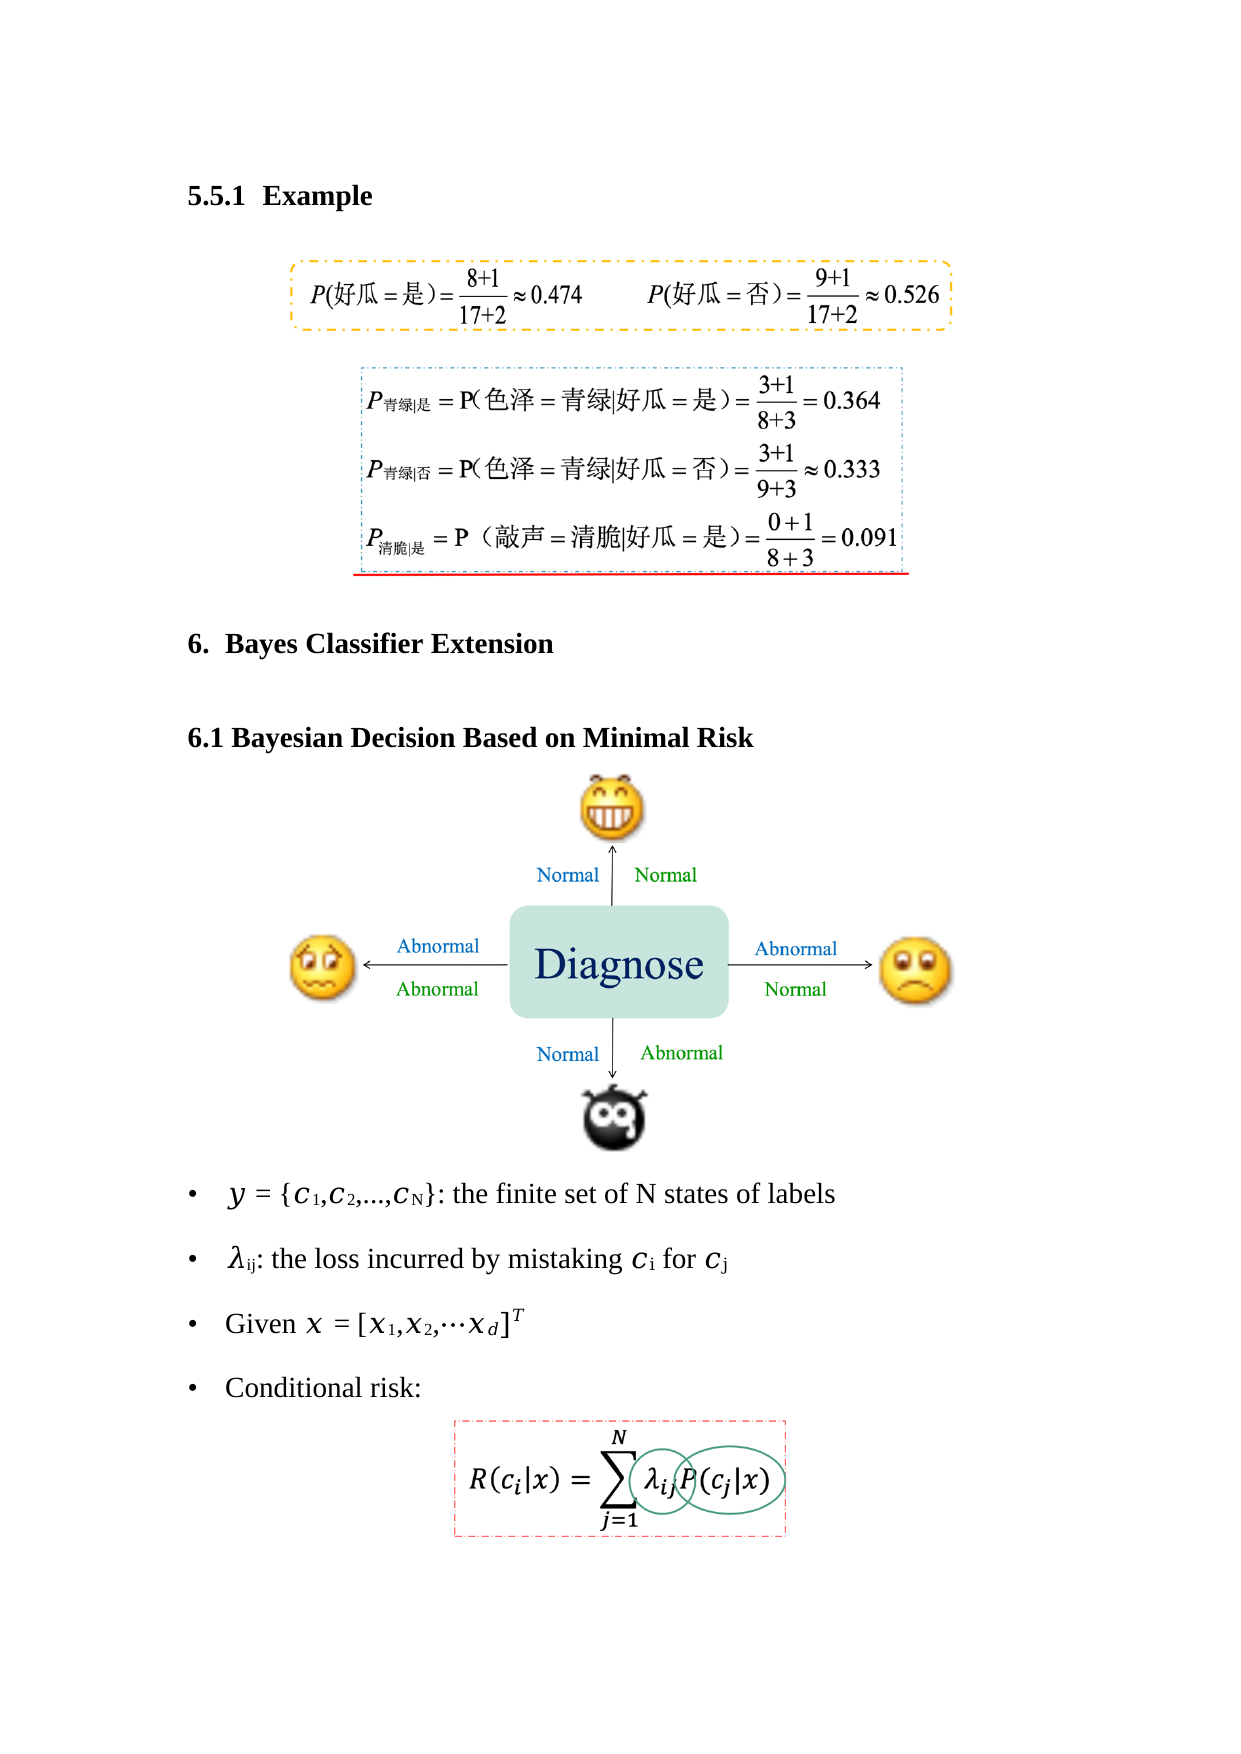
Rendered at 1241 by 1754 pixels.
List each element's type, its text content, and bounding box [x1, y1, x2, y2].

list 𝜆ij: the loss incurred by mistaking 𝑐i for 𝑐j [187, 1224, 1053, 1289]
list Conditional risk: [187, 1354, 1053, 1419]
subtitle Bayes Classifier Extension [187, 610, 1053, 675]
picture [274, 256, 966, 579]
picture [280, 769, 960, 1155]
picture [453, 1419, 787, 1538]
list Given 𝑥 = [𝑥1,𝑥2,⋯𝑥𝑑]𝑇 [187, 1289, 1053, 1354]
subtitle Bayesian Decision Based on Minimal Risk [187, 704, 1053, 769]
subtitle Example [187, 162, 1053, 227]
list 𝑦 = {𝑐1,𝑐2,...,𝑐N}: the finite set of N states of labels [187, 1159, 1053, 1224]
